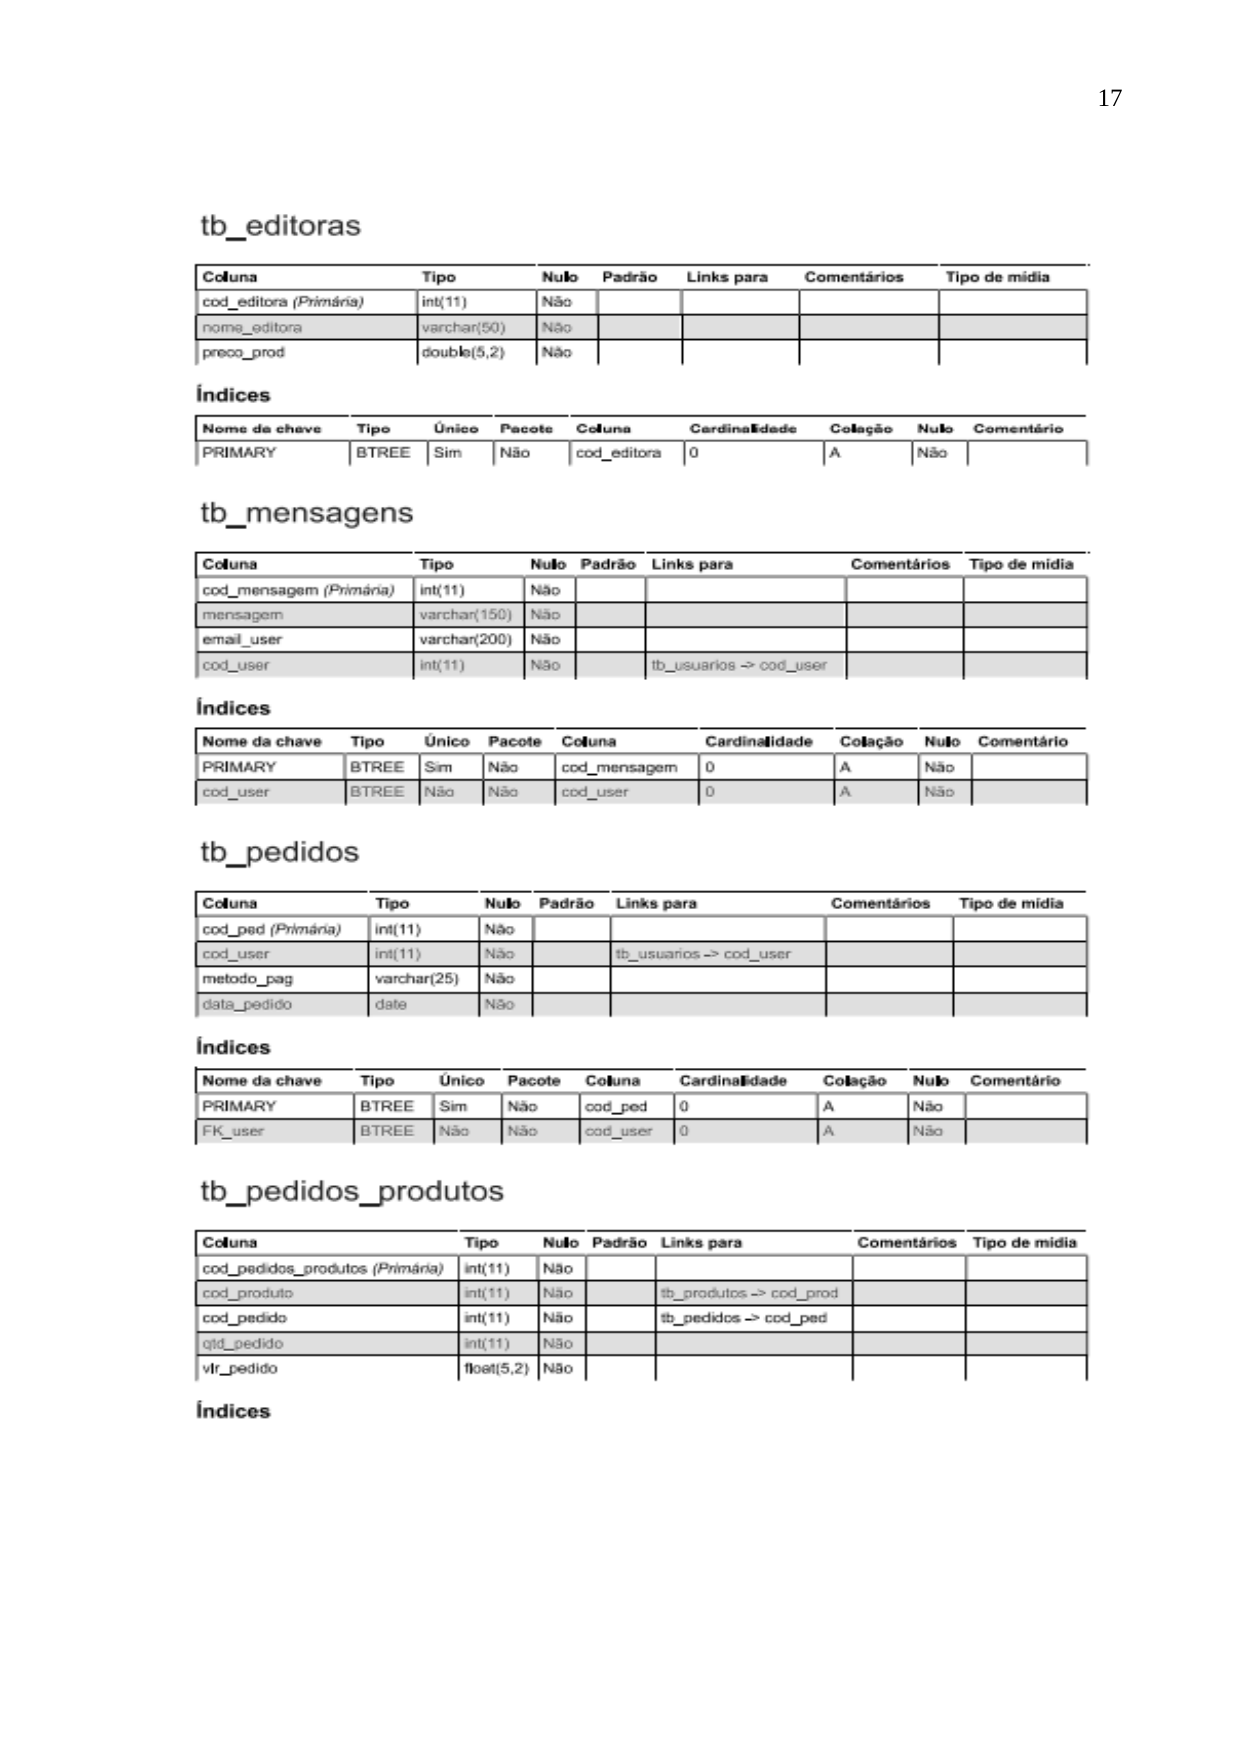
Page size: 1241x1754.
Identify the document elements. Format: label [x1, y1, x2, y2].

picture [177, 197, 1111, 1431]
